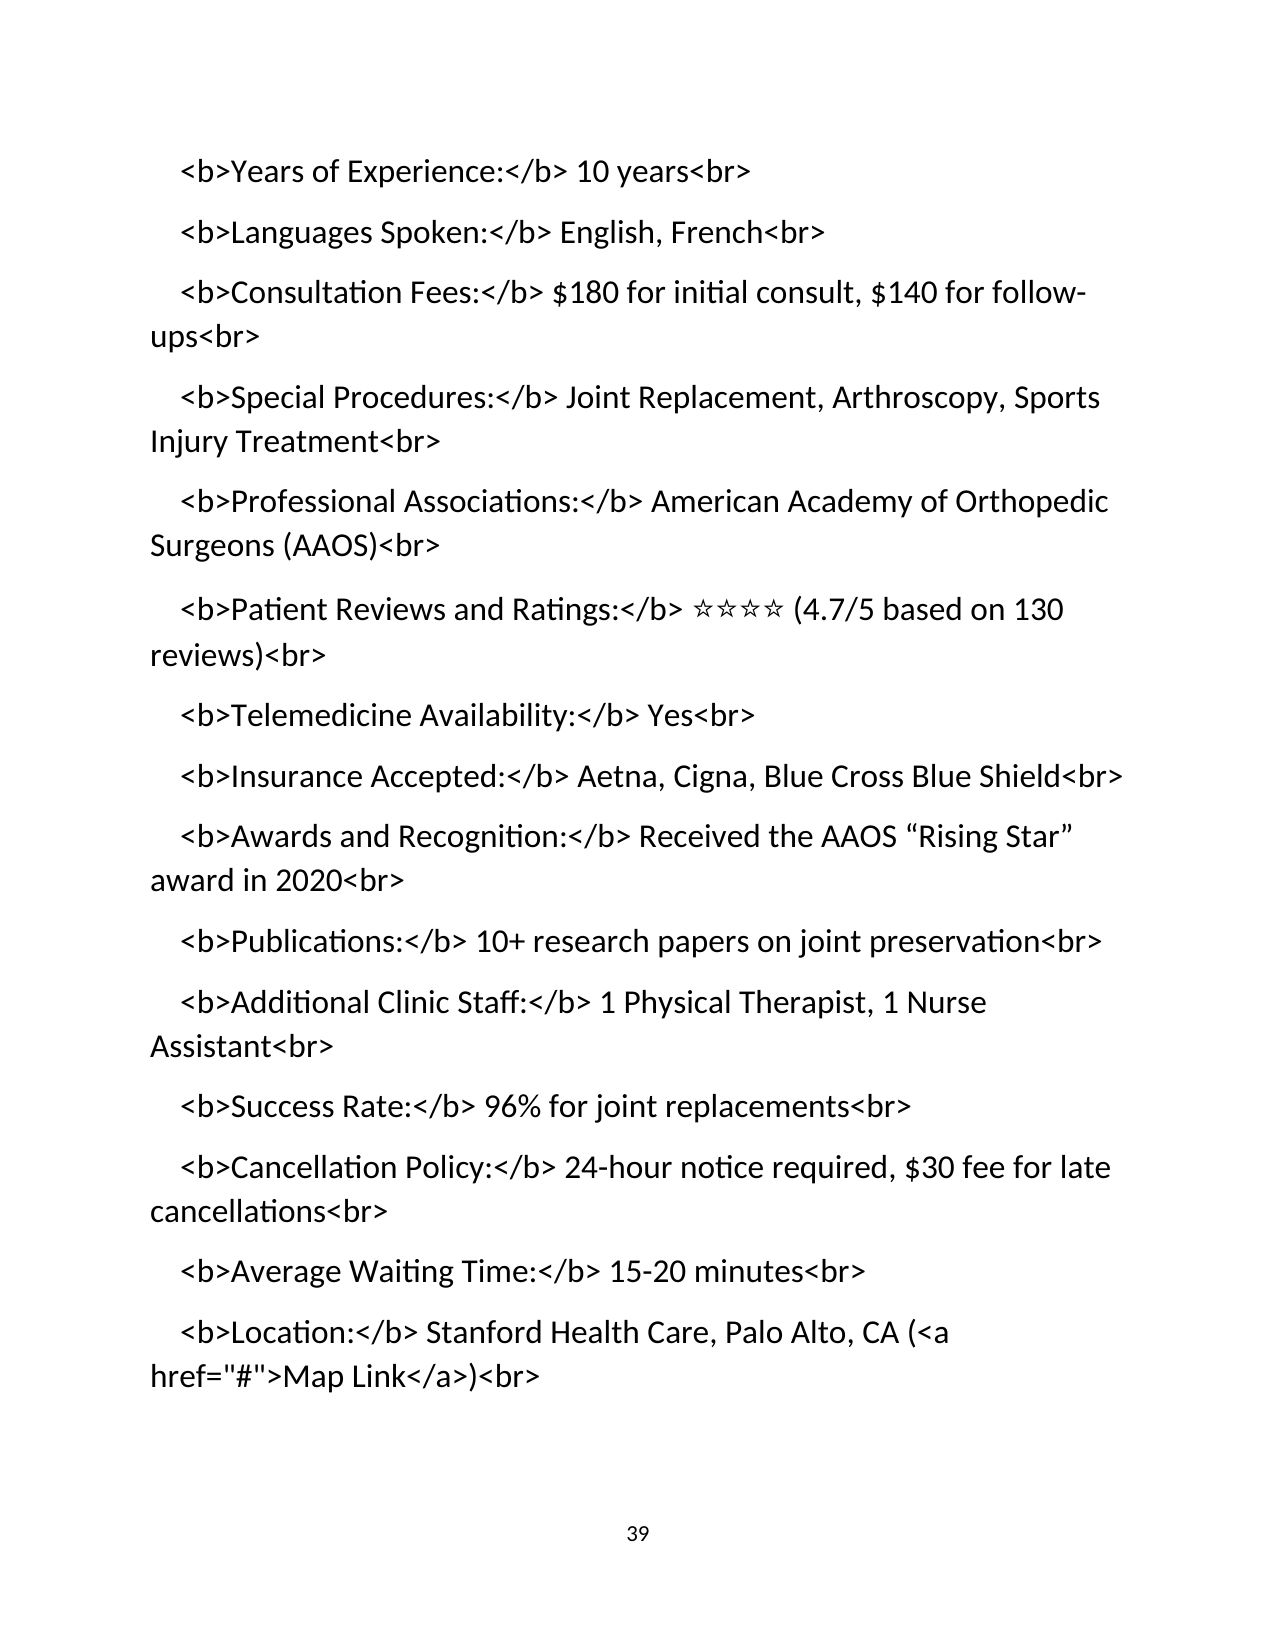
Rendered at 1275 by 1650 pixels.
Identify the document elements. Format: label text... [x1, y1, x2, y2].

text <b>Cancellation Policy:</b> 24-hour notice required, $30 fee for late cancellations<br> [150, 1146, 1125, 1231]
text <b>Insurance Accepted:</b> Aetna, Cigna, Blue Cross Blue Shield<br> [150, 755, 1125, 796]
text <b>Languages Spoken:</b> English, French<br> [150, 211, 1125, 251]
text <b>Years of Experience:</b> 10 years<br> [150, 150, 1125, 191]
text <b>Location:</b> Stanford Health Care, Palo Alto, CA (<a href="#">Map Link</a>)<br> [150, 1311, 1125, 1396]
text <b>Consultation Fees:</b> $180 for initial consult, $140 for follow-ups<br> [150, 271, 1125, 356]
text <b>Patient Reviews and Ratings:</b> ⭐⭐⭐⭐ (4.7/5 based on 130 reviews)<br> [150, 585, 1125, 674]
text <b>Telemedicine Availability:</b> Yes<br> [150, 694, 1125, 735]
text <b>Awards and Recognition:</b> Received the AAOS “Rising Star” award in 2020<br> [150, 816, 1125, 900]
text <b>Publications:</b> 10+ research papers on joint preservation<br> [150, 920, 1125, 961]
text <b>Success Rate:</b> 96% for joint replacements<br> [150, 1085, 1125, 1126]
text <b>Professional Associations:</b> American Academy of Orthopedic Surgeons (AAOS)<br> [150, 480, 1125, 565]
text <b>Special Procedures:</b> Joint Replacement, Arthroscopy, Sports Injury Treatment<br> [150, 376, 1125, 461]
text <b>Additional Clinic Staff:</b> 1 Physical Therapist, 1 Nurse Assistant<br> [150, 981, 1125, 1065]
text <b>Average Waiting Time:</b> 15-20 minutes<br> [150, 1251, 1125, 1291]
